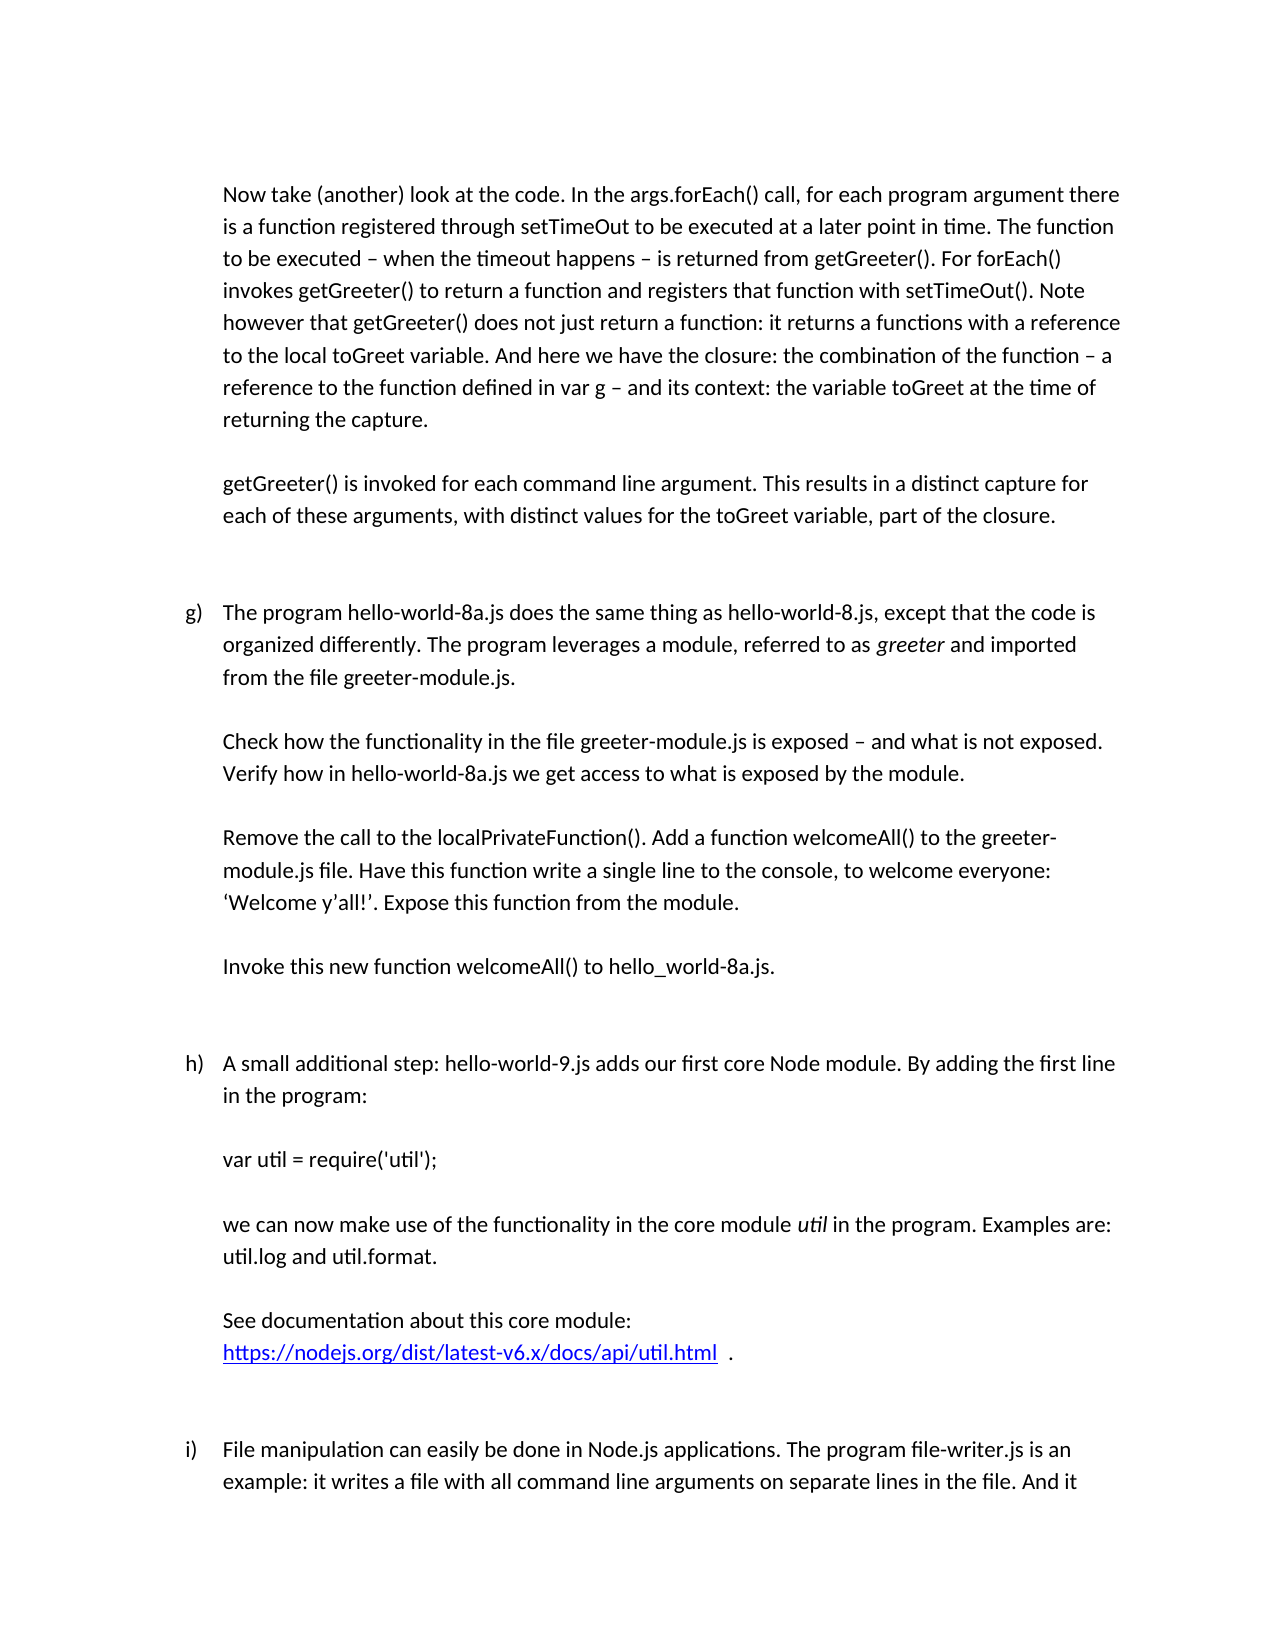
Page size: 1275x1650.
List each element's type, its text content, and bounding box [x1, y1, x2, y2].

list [185, 1435, 1127, 1495]
list A small additional step: hello-world-9.js adds our first core Node module. By adding the first line in the program: var util = require('util'); we can now make use of the functionality in the core module util in the program. Examples are: util.log and util.format. See documentation about this core module: https://nodejs.org/dist/latest-v6.x/docs/api/util.html . [185, 1049, 1127, 1431]
list The program hello-world-8a.js does the same thing as hello-world-8.js, except that the code is organized differently. The program leverages a module, referred to as greeter and imported from the file greeter-module.js. Check how the functionality in the file greeter-module.js is exposed – and what is not exposed. Verify how in hello-world-8a.js we get access to what is exposed by the module. Remove the call to the localPrivateFunction(). Add a function welcomeAll() to the greeter-module.js file. Have this function write a single line to the console, to welcome everyone: ‘Welcome y’all!’. Expose this function from the module. Invoke this new function welcomeAll() to hello_world-8a.js. [185, 598, 1127, 1045]
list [185, 148, 1127, 594]
